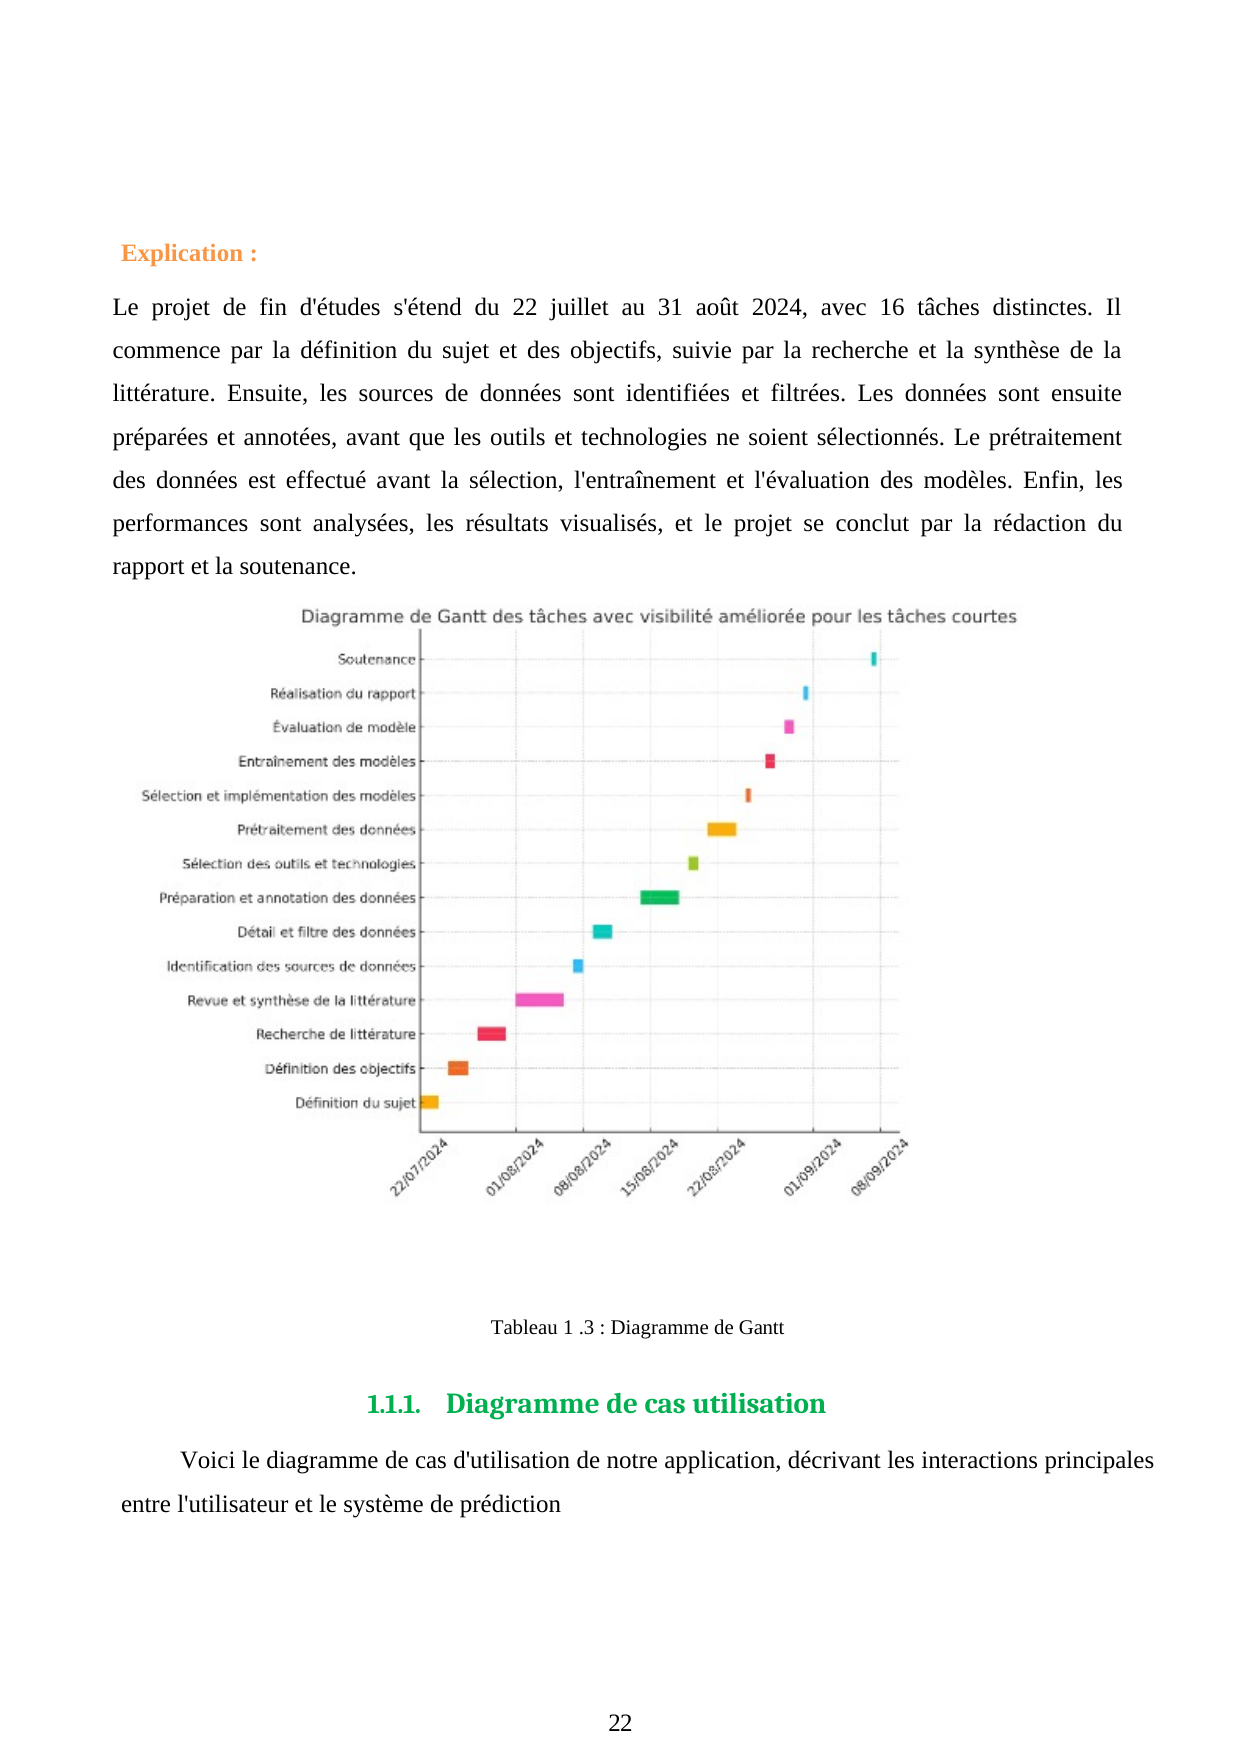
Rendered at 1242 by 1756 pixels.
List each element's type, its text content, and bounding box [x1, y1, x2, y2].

text Voici le diagramme de cas d'utilisation de notre application, décrivant les interactions principales entre l'utilisateur et le système de prédiction [121, 1446, 1154, 1517]
subtitle Explication : [121, 238, 1242, 267]
picture [134, 594, 1102, 1204]
text Le projet de fin d'études s'étend du 22 juillet au 31 août 2024, avec 16 tâches distinctes. Il commence par la définition du sujet et des objectifs, suivie par la recherche et la synthèse de la littérature. Ensuite, les sources de données sont identifiées et filtrées. Les données sont ensuite préparées et annotées, avant que les outils et technologies ne soient sélectionnés. Le prétraitement des données est effectué avant la sélection, l'entraînement et l'évaluation des modèles. Enfin, les performances sont analysées, les résultats visualisés, et le projet se conclut par la rédaction du rapport et la soutenance. [112, 292, 1123, 580]
subtitle Diagramme de cas utilisation [367, 1386, 1242, 1421]
text Tableau 1 .3 : Diagramme de Gantt [71, 1315, 1204, 1339]
